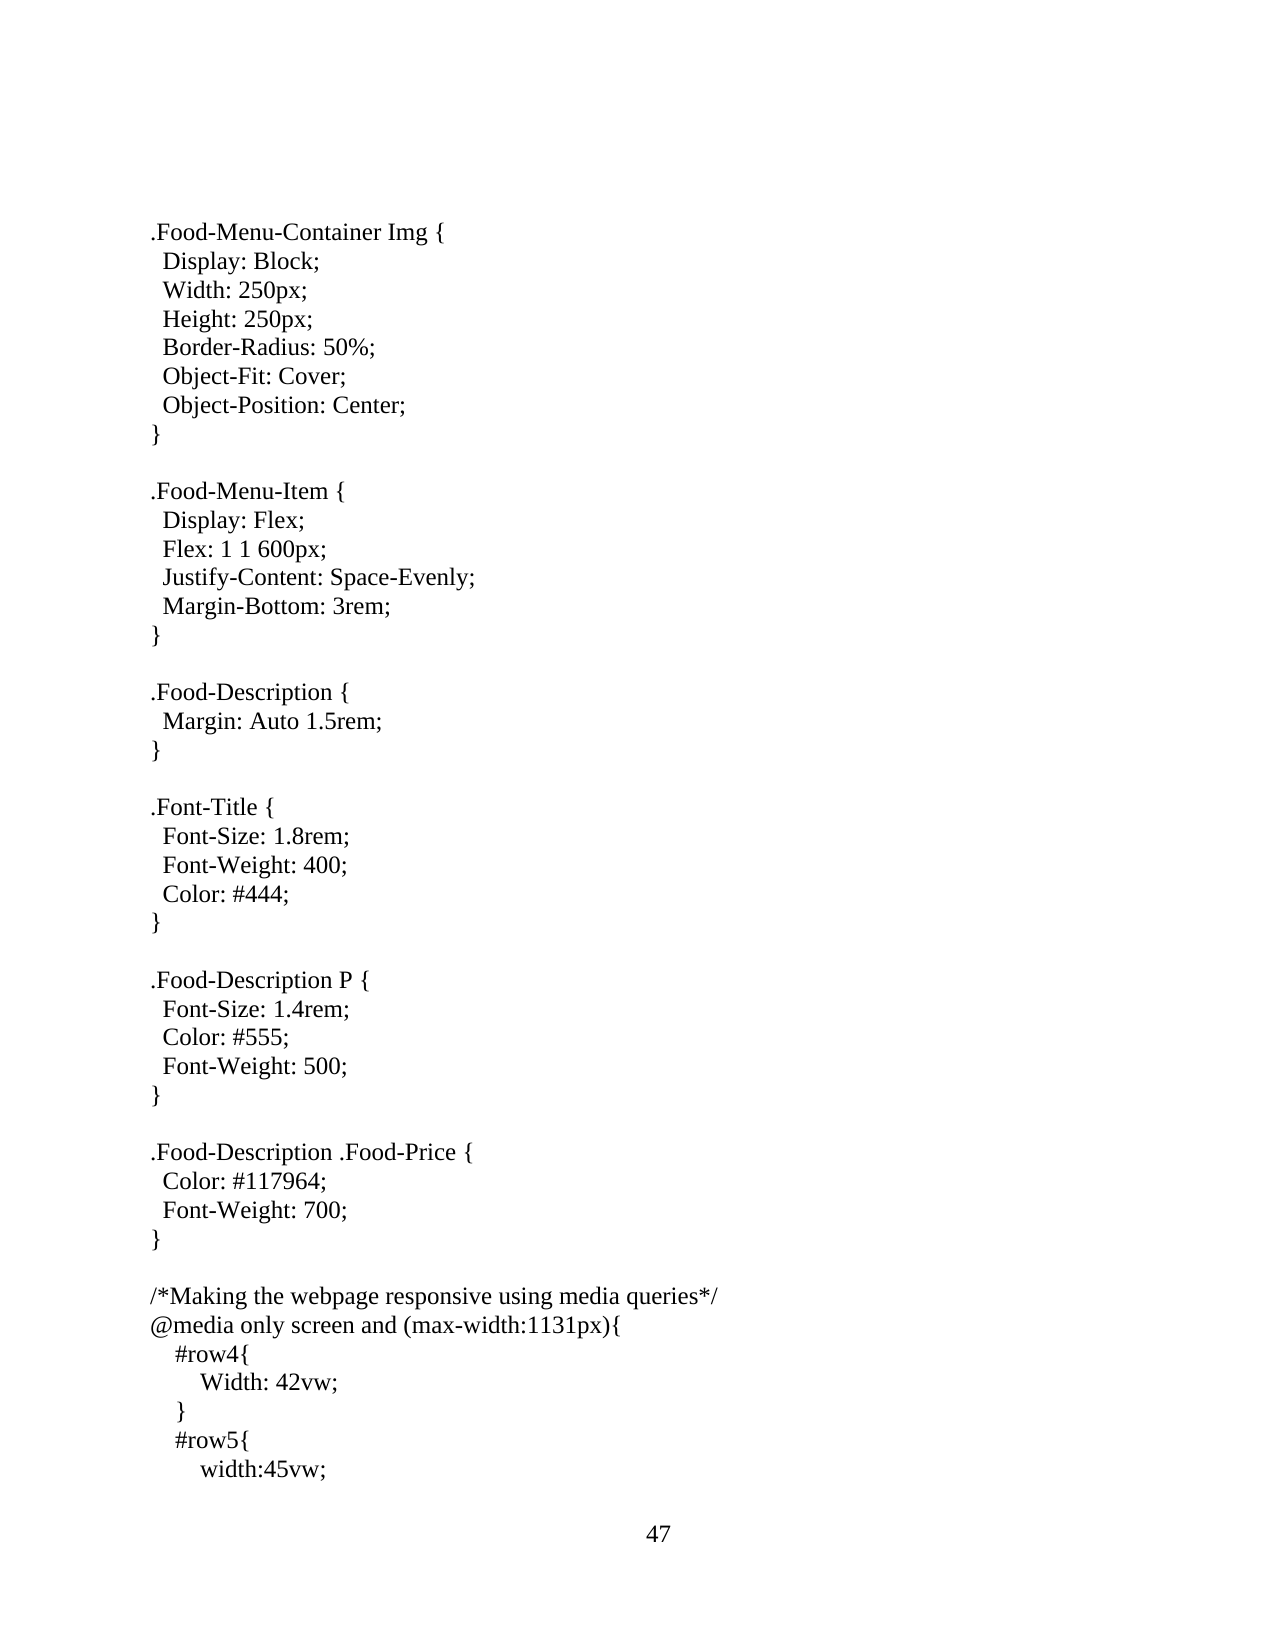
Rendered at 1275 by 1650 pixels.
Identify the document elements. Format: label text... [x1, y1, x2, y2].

text .Food-Description .Food-Price { [150, 1137, 1167, 1166]
text } [150, 1224, 1167, 1252]
text Font-Weight: 400; [150, 850, 1167, 879]
text .Food-Menu-Item { [150, 476, 1167, 505]
text } [150, 419, 1167, 447]
text #row4{ [150, 1339, 1167, 1367]
text } [150, 620, 1167, 649]
text } [150, 735, 1167, 764]
text Height: 250px; [150, 304, 1167, 332]
text } [150, 1080, 1167, 1109]
text Font-Size: 1.8rem; [150, 821, 1167, 850]
text } [150, 1396, 1167, 1425]
text } [150, 907, 1167, 936]
text Display: Flex; [150, 505, 1167, 534]
text .Food-Description { [150, 677, 1167, 706]
text Margin: Auto 1.5rem; [150, 706, 1167, 735]
text Color: #117964; [150, 1166, 1167, 1195]
text .Font-Title { [150, 792, 1167, 821]
text Object-Fit: Cover; [150, 361, 1167, 390]
text Color: #444; [150, 879, 1167, 907]
text /*Making the webpage responsive using media queries*/ [150, 1281, 1167, 1310]
text #row5{ [150, 1425, 1167, 1454]
text Display: Block; [150, 246, 1167, 275]
text Font-Weight: 700; [150, 1195, 1167, 1224]
text Flex: 1 1 600px; [150, 534, 1167, 562]
text width:45vw; [150, 1454, 1167, 1482]
text Object-Position: Center; [150, 390, 1167, 419]
text Font-Size: 1.4rem; [150, 994, 1167, 1022]
text Font-Weight: 500; [150, 1051, 1167, 1080]
text Width: 42vw; [150, 1367, 1167, 1396]
text @media only screen and (max-width:1131px){ [150, 1310, 1167, 1339]
text .Food-Description P { [150, 965, 1167, 994]
text Margin-Bottom: 3rem; [150, 591, 1167, 620]
text Width: 250px; [150, 275, 1167, 304]
text Border-Radius: 50%; [150, 332, 1167, 361]
text .Food-Menu-Container Img { [150, 217, 1167, 246]
text Color: #555; [150, 1022, 1167, 1051]
text Justify-Content: Space-Evenly; [150, 562, 1167, 591]
